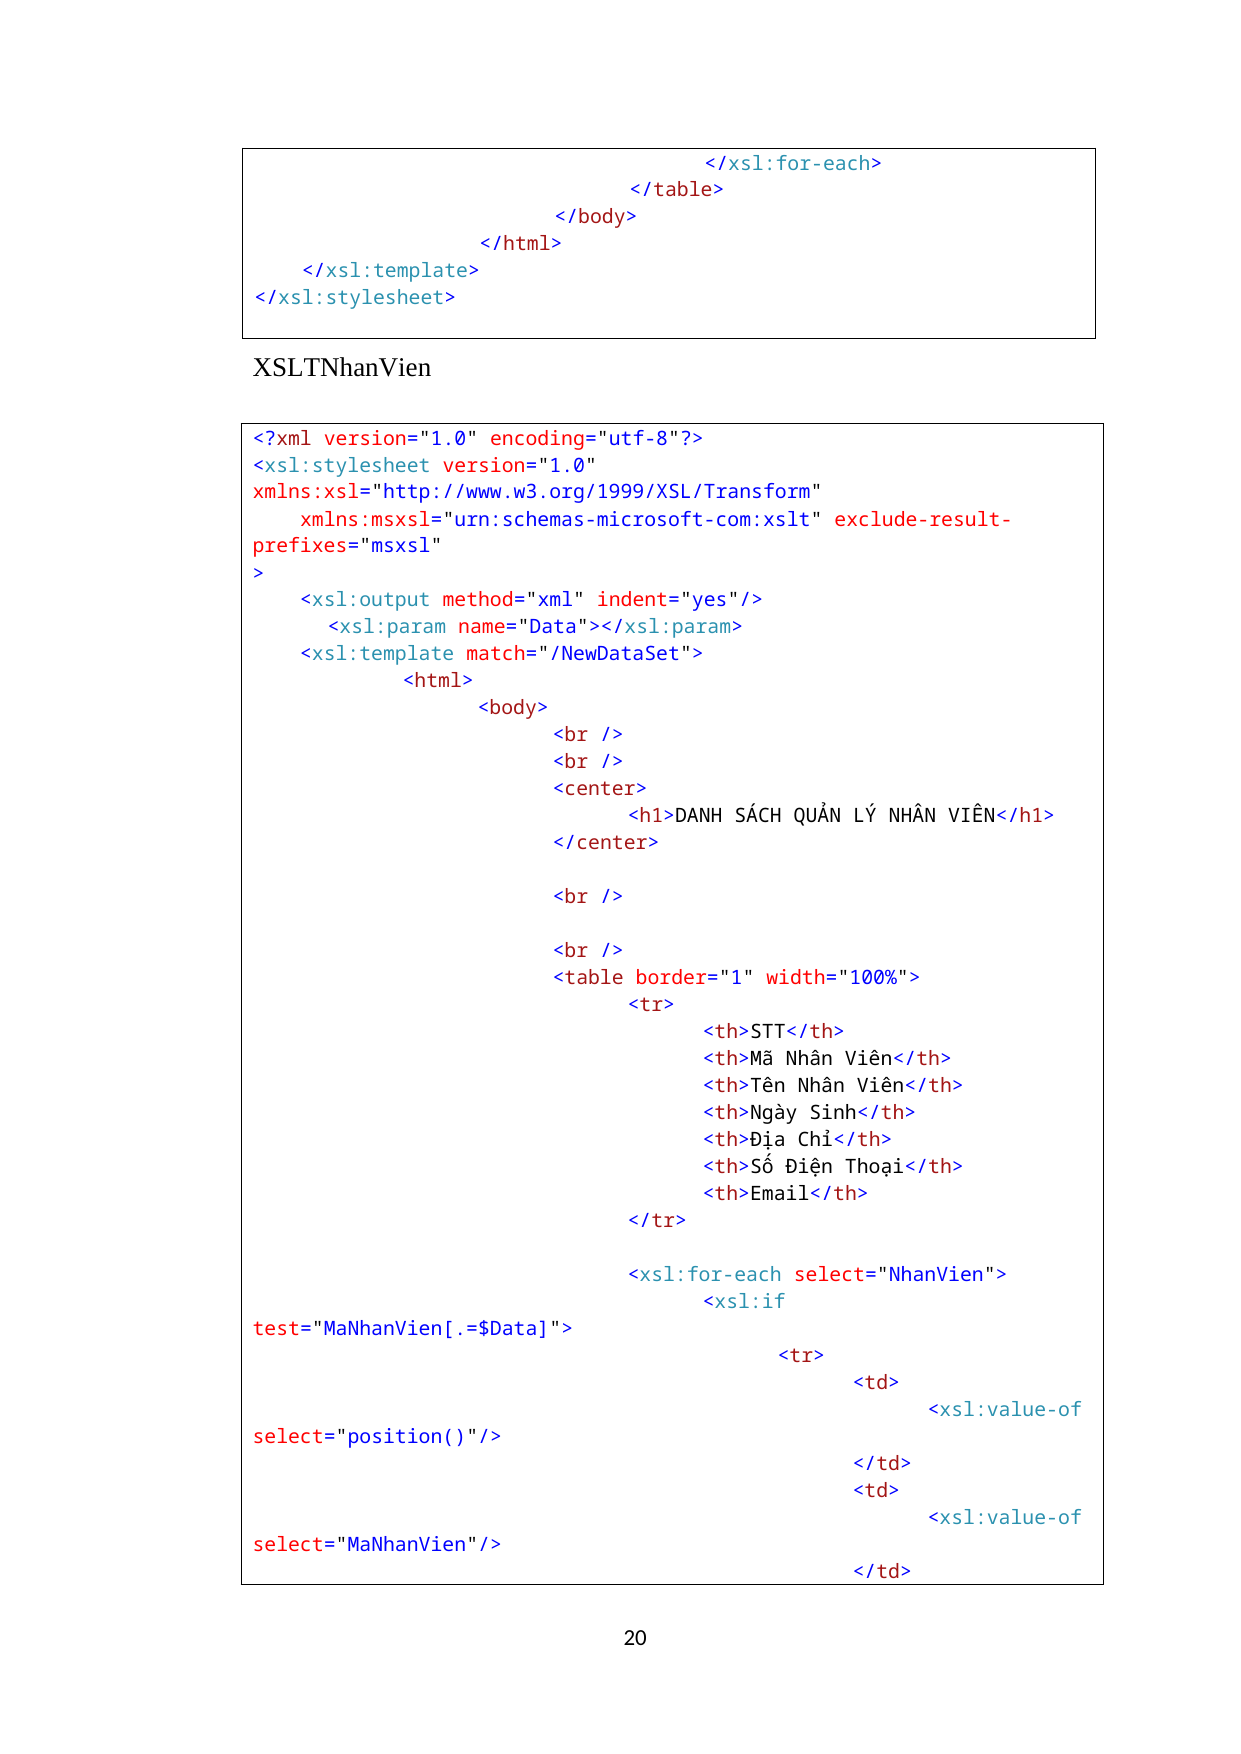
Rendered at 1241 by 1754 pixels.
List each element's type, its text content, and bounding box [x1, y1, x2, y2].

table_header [243, 149, 1095, 338]
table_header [242, 424, 1103, 1584]
list XSLTNhanVien [252, 351, 1092, 382]
